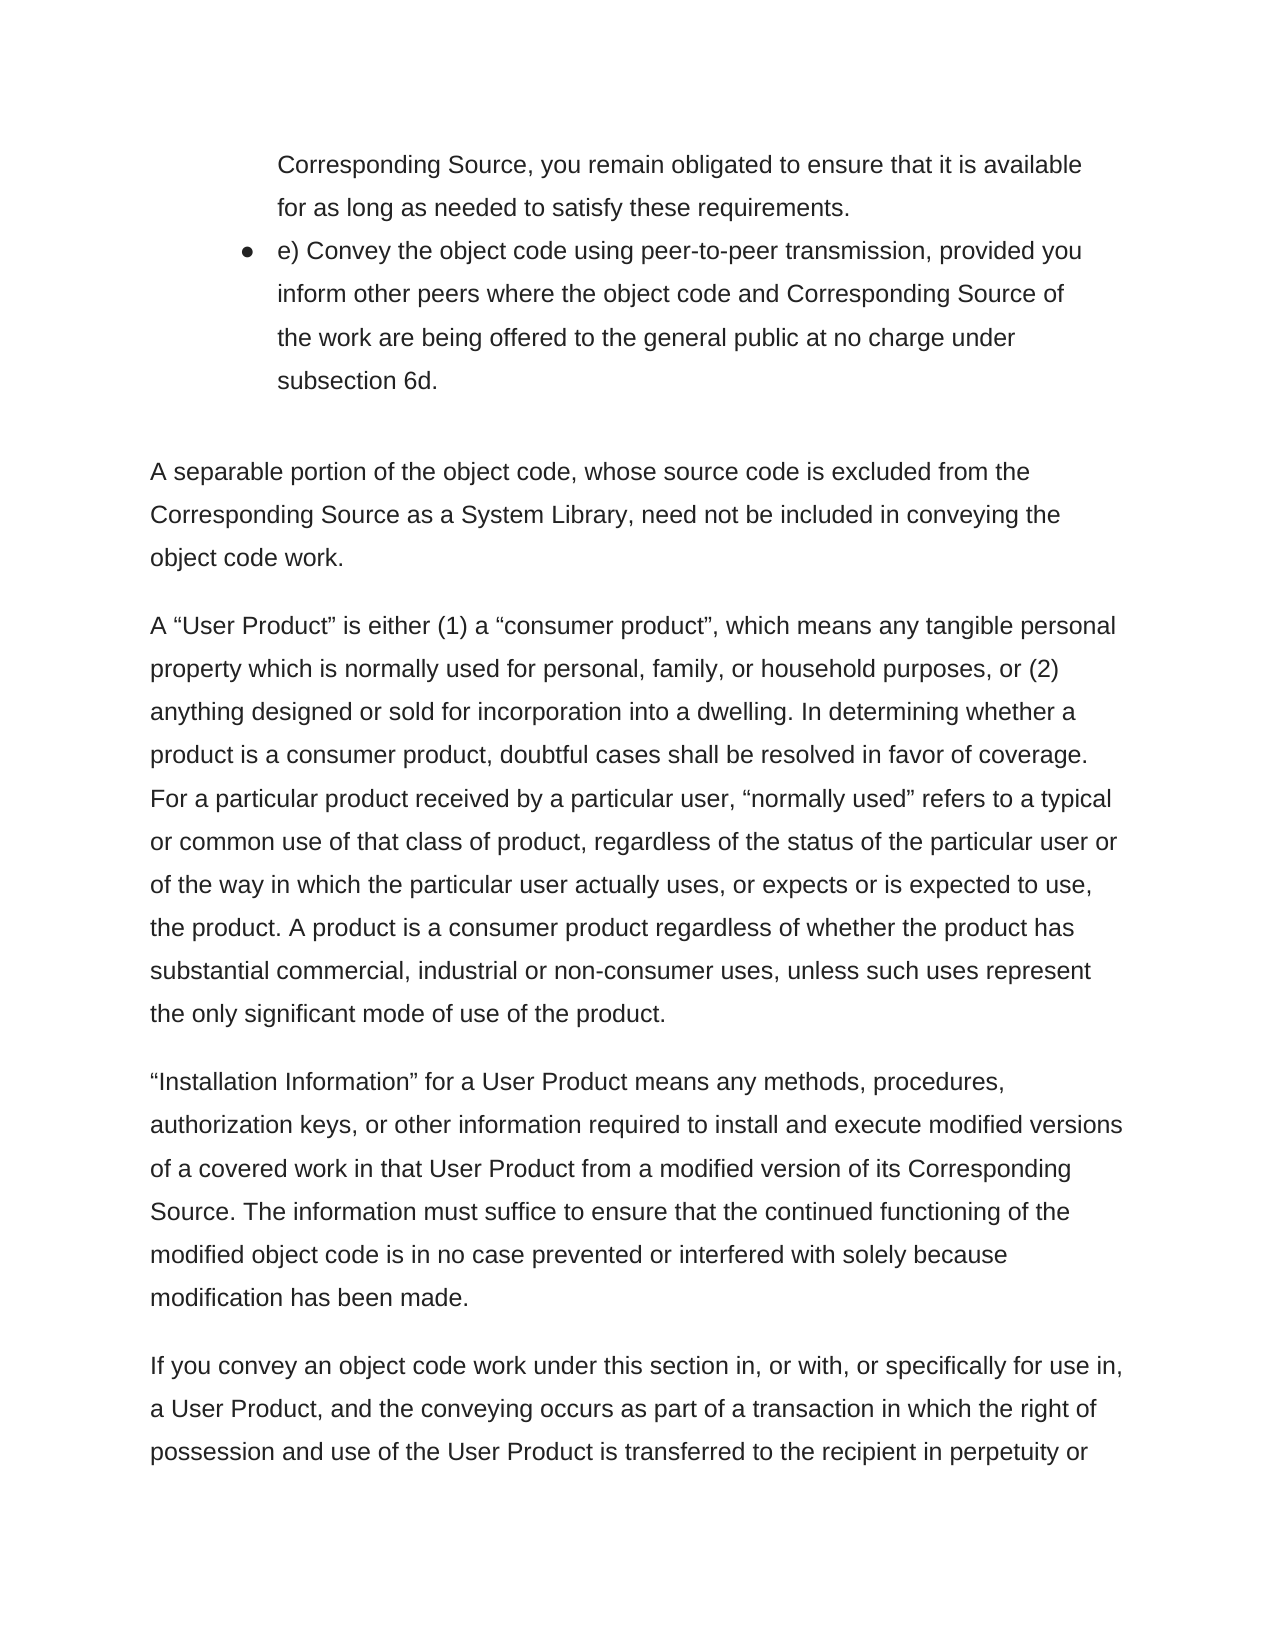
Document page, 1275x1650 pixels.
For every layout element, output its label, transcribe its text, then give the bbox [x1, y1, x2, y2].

text A “User Product” is either (1) a “consumer product”, which means any tangible personal property which is normally used for personal, family, or household purposes, or (2) anything designed or sold for incorporation into a dwelling. In determining whether a product is a consumer product, doubtful cases shall be resolved in favor of coverage. For a particular product received by a particular user, “normally used” refers to a typical or common use of that class of product, regardless of the status of the particular user or of the way in which the particular user actually uses, or expects or is expected to use, the product. A product is a consumer product regardless of whether the product has substantial commercial, industrial or non-consumer uses, unless such uses represent the only significant mode of use of the product. [150, 611, 1125, 1028]
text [150, 1351, 1125, 1466]
text “Installation Information” for a User Product means any methods, procedures, authorization keys, or other information required to install and execute modified versions of a covered work in that User Product from a modified version of its Corresponding Source. The information must suffice to ensure that the continued functioning of the modified object code is in no case prevented or interfered with solely because modification has been made. [150, 1067, 1125, 1312]
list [239, 150, 1098, 222]
text A separable portion of the object code, whose source code is excluded from the Corresponding Source as a System Library, need not be included in conveying the object code work. [150, 457, 1125, 572]
list e) Convey the object code using peer-to-peer transmission, provided you inform other peers where the object code and Corresponding Source of the work are being offered to the general public at no charge under subsection 6d. [239, 236, 1098, 394]
